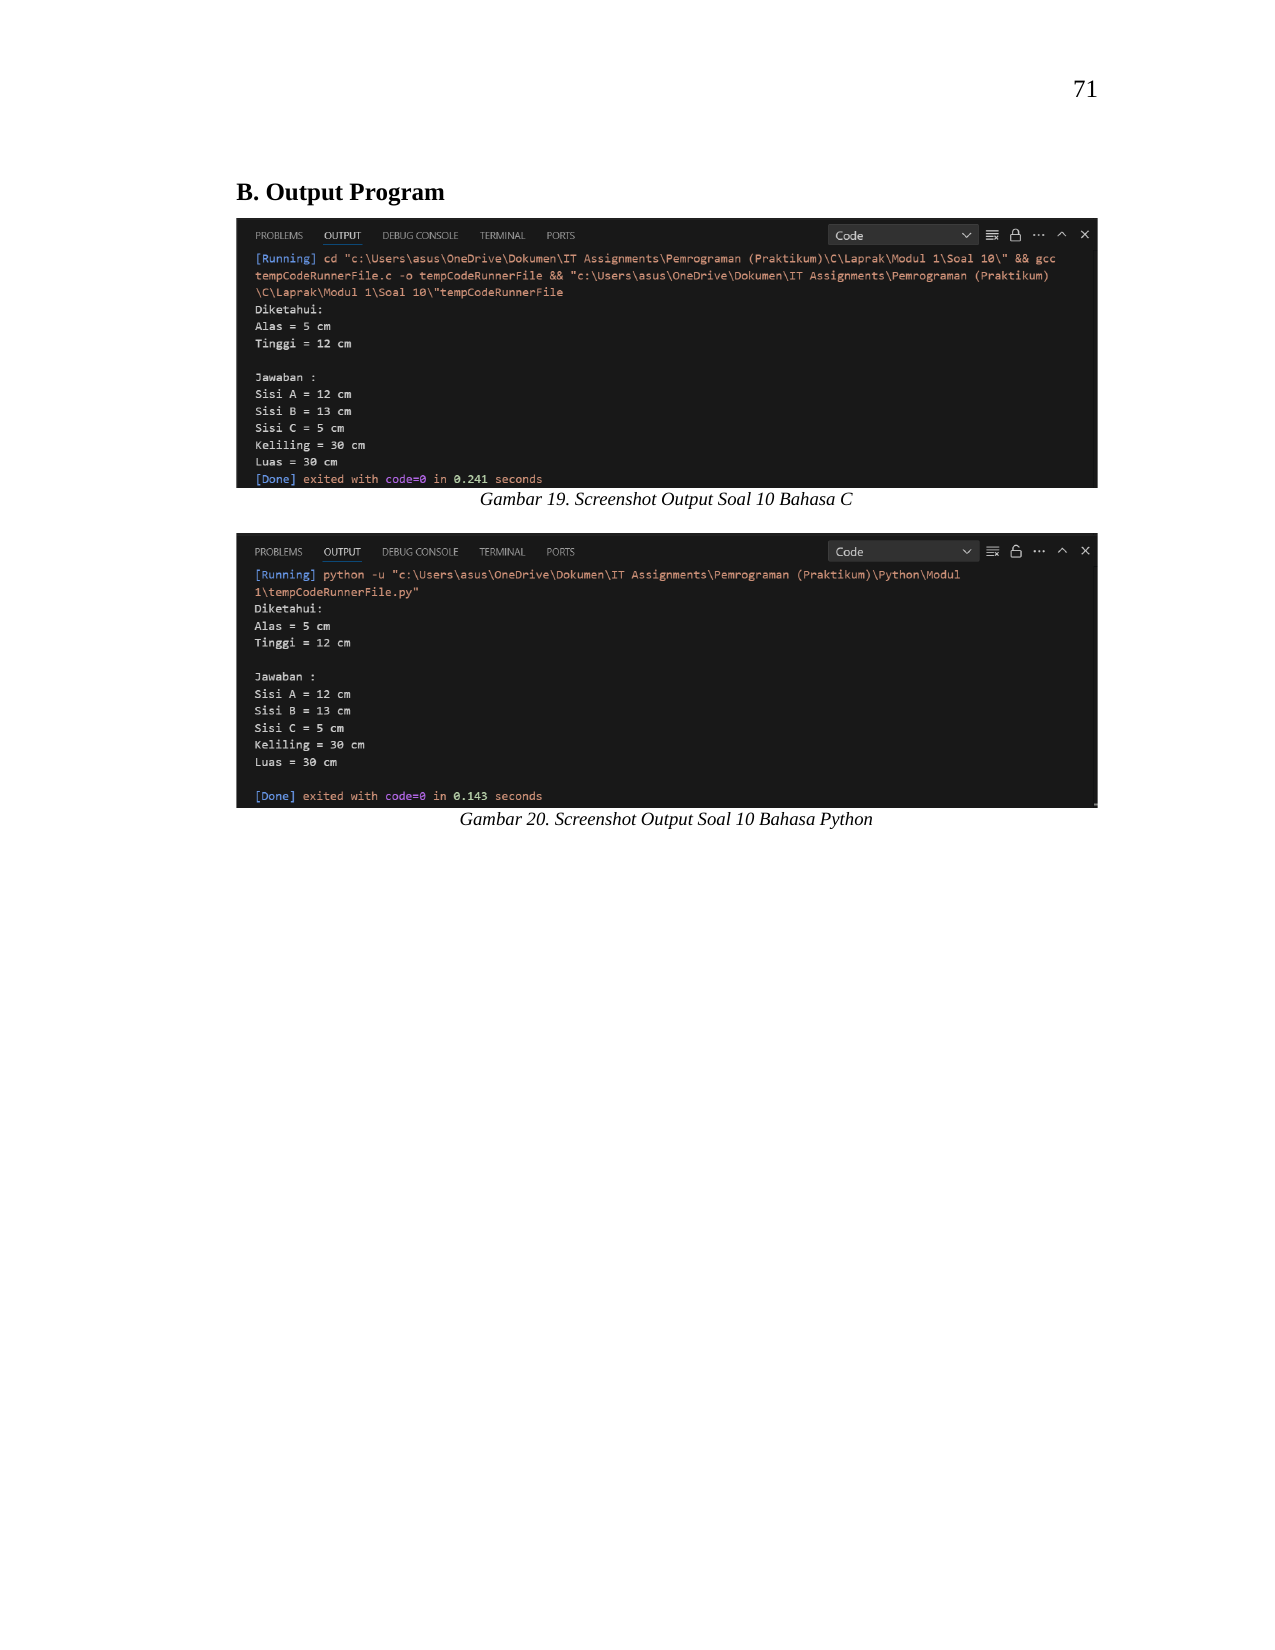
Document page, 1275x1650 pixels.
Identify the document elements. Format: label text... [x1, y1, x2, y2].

picture [236, 218, 1098, 488]
subtitle B. Output Program [236, 177, 1098, 206]
text Gambar 19. Screenshot Output Soal 10 Bahasa C [236, 488, 1098, 509]
picture [236, 533, 1098, 808]
text Gambar 20. Screenshot Output Soal 10 Bahasa Python [236, 808, 1098, 829]
